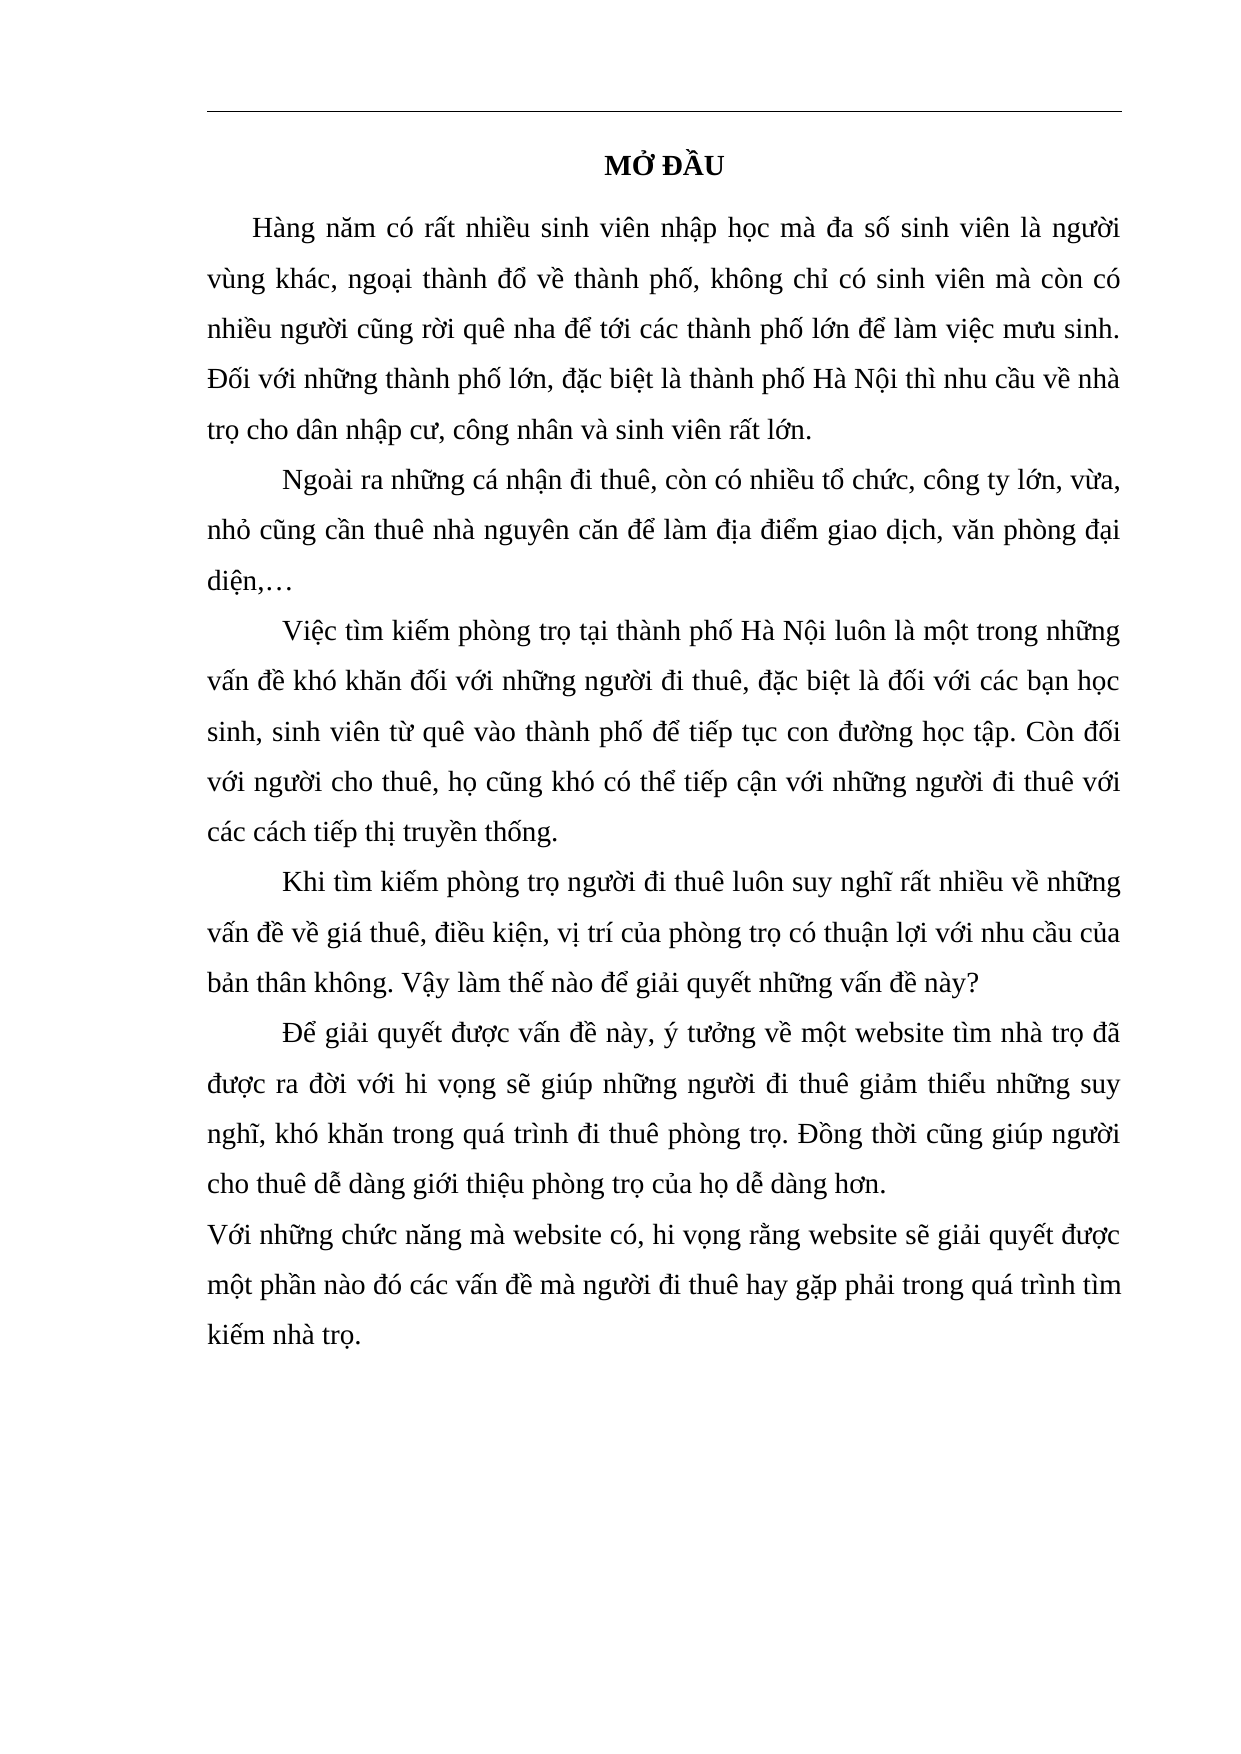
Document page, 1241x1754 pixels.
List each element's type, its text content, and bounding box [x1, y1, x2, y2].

text Để giải quyết được vấn đề này, ý tưởng về một website tìm nhà trọ đã được ra đời với hi vọng sẽ giúp những người đi thuê giảm thiểu những suy nghĩ, khó khăn trong quá trình đi thuê phòng trọ. Đồng thời cũng giúp người cho thuê dễ dàng giới thiệu phòng trọ của họ dễ dàng hơn. [207, 1016, 1122, 1200]
text Với những chức năng mà website có, hi vọng rằng website sẽ giải quyết được một phần nào đó các vấn đề mà người đi thuê hay gặp phải trong quá trình tìm kiếm nhà trọ. [207, 1217, 1122, 1351]
text Khi tìm kiếm phòng trọ người đi thuê luôn suy nghĩ rất nhiều về những vấn đề về giá thuê, điều kiện, vị trí của phòng trọ có thuận lợi với nhu cầu của bản thân không. Vậy làm thế nào để giải quyết những vấn đề này? [207, 864, 1122, 999]
text MỞ ĐẦU [207, 148, 1122, 181]
text Ngoài ra những cá nhận đi thuê, còn có nhiều tổ chức, công ty lớn, vừa, nhỏ cũng cần thuê nhà nguyên căn để làm địa điểm giao dịch, văn phòng đại diện,… [207, 462, 1122, 596]
text Việc tìm kiếm phòng trọ tại thành phố Hà Nội luôn là một trong những vấn đề khó khăn đối với những người đi thuê, đặc biệt là đối với các bạn học sinh, sinh viên từ quê vào thành phố để tiếp tục con đường học tập. Còn đối với người cho thuê, họ cũng khó có thể tiếp cận với những người đi thuê với các cách tiếp thị truyền thống. [207, 613, 1122, 848]
text Hàng năm có rất nhiều sinh viên nhập học mà đa số sinh viên là người vùng khác, ngoại thành đổ về thành phố, không chỉ có sinh viên mà còn có nhiều người cũng rời quê nha để tới các thành phố lớn để làm việc mưu sinh. Đối với những thành phố lớn, đặc biệt là thành phố Hà Nội thì nhu cầu về nhà trọ cho dân nhập cư, công nhân và sinh viên rất lớn. [207, 211, 1122, 445]
